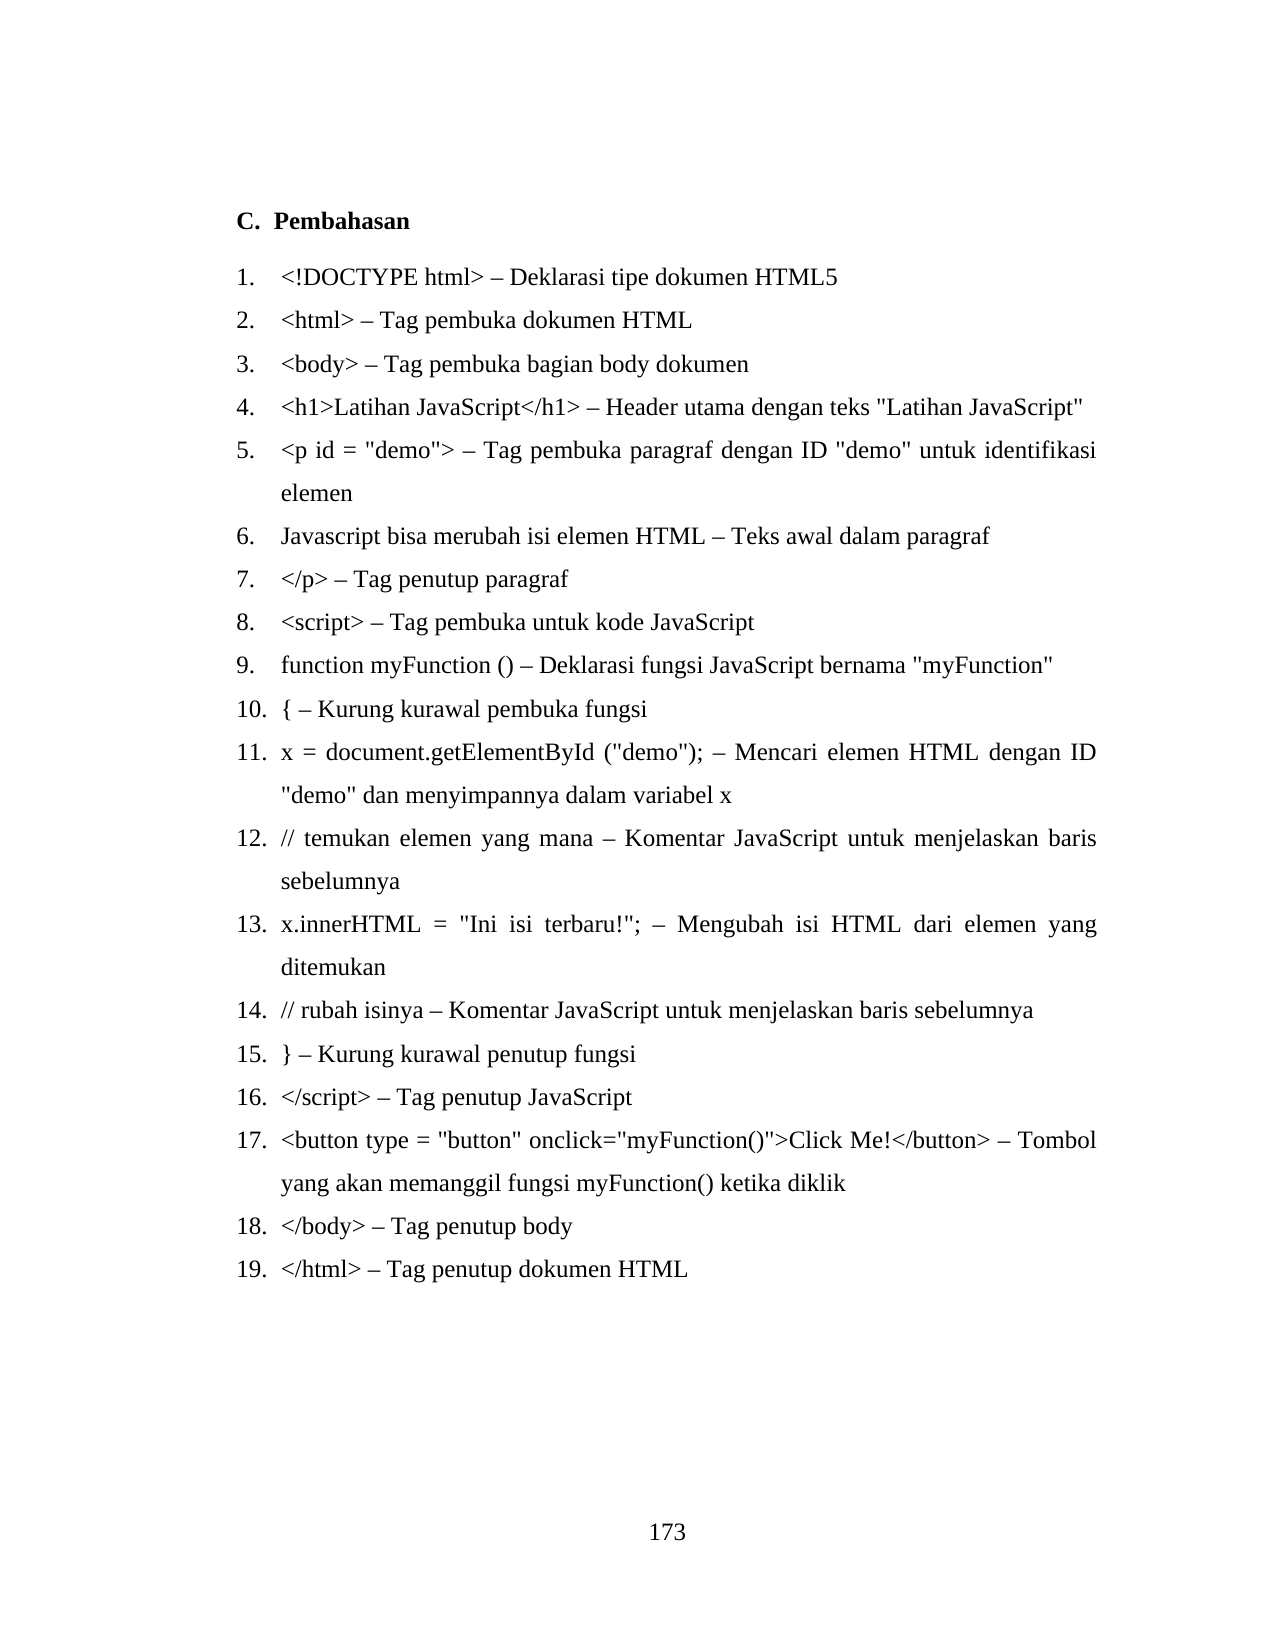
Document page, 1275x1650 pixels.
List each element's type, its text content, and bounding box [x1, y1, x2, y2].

list } – Kurung kurawal penutup fungsi [236, 1039, 1098, 1067]
list Javascript bisa merubah isi elemen HTML – Teks awal dalam paragraf [236, 521, 1098, 550]
list function myFunction () – Deklarasi fungsi JavaScript bernama "myFunction" [236, 651, 1098, 679]
list </html> – Tag penutup dokumen HTML [236, 1254, 1098, 1283]
list <!DOCTYPE html> – Deklarasi tipe dokumen HTML5 [236, 262, 1098, 291]
list <script> – Tag pembuka untuk kode JavaScript [236, 607, 1098, 636]
list <button type = "button" onclick="myFunction()">Click Me!</button> – Tombol yang akan memanggil fungsi myFunction() ketika diklik [236, 1125, 1098, 1197]
subtitle Pembahasan [236, 206, 1098, 235]
list <p id = "demo"> – Tag pembuka paragraf dengan ID "demo" untuk identifikasi elemen [236, 435, 1098, 507]
list // temukan elemen yang mana – Komentar JavaScript untuk menjelaskan baris sebelumnya [236, 823, 1098, 895]
list // rubah isinya – Komentar JavaScript untuk menjelaskan baris sebelumnya [236, 996, 1098, 1024]
list </script> – Tag penutup JavaScript [236, 1082, 1098, 1111]
list x = document.getElementById ("demo"); – Mencari elemen HTML dengan ID "demo" dan menyimpannya dalam variabel x [236, 737, 1098, 809]
list </body> – Tag penutup body [236, 1211, 1098, 1240]
list { – Kurung kurawal pembuka fungsi [236, 694, 1098, 722]
list <html> – Tag pembuka dokumen HTML [236, 306, 1098, 334]
list </p> – Tag penutup paragraf [236, 564, 1098, 593]
list <h1>Latihan JavaScript</h1> – Header utama dengan teks "Latihan JavaScript" [236, 392, 1098, 421]
list <body> – Tag pembuka bagian body dokumen [236, 349, 1098, 377]
list x.innerHTML = "Ini isi terbaru!"; – Mengubah isi HTML dari elemen yang ditemukan [236, 909, 1098, 981]
